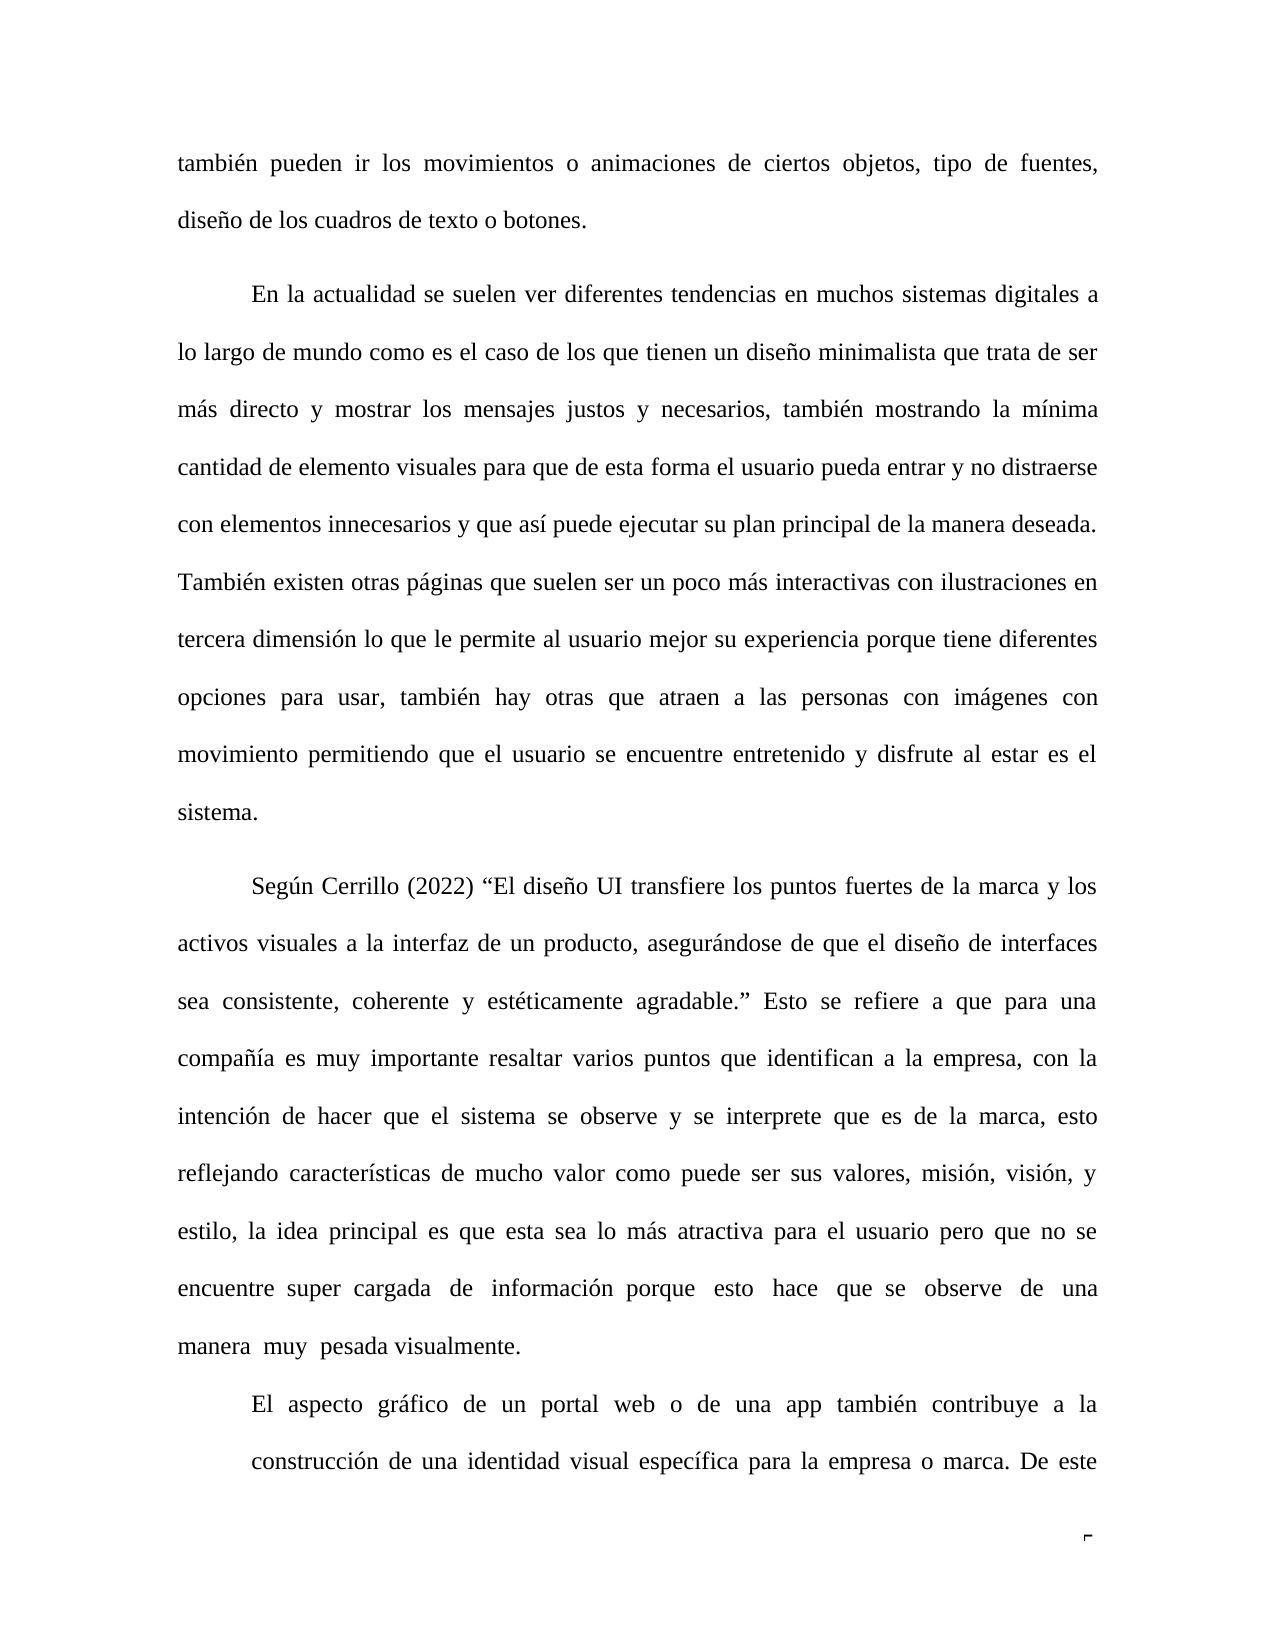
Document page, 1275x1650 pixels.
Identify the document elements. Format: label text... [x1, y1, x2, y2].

text también pueden ir los movimientos o animaciones de ciertos objetos, tipo de fuentes, diseño de los cuadros de texto o botones. [177, 148, 1098, 234]
text Según Cerrillo (2022) “El diseño UI transfiere los puntos fuertes de la marca y los activos visuales a la interfaz de un producto, asegurándose de que el diseño de interfaces sea consistente, coherente y estéticamente agradable.” Esto se refiere a que para una compañía es muy importante resaltar varios puntos que identifican a la empresa, con la intención de hacer que el sistema se observe y se interprete que es de la marca, esto reflejando características de mucho valor como puede ser sus valores, misión, visión, y estilo, la idea principal es que esta sea lo más atractiva para el usuario pero que no se encuentre super cargada de información porque esto hace que se observe de una manera muy pesada visualmente. [177, 871, 1098, 1360]
text En la actualidad se suelen ver diferentes tendencias en muchos sistemas digitales a lo largo de mundo como es el caso de los que tienen un diseño minimalista que trata de ser más directo y mostrar los mensajes justos y necesarios, también mostrando la mínima cantidad de elemento visuales para que de esta forma el usuario pueda entrar y no distraerse con elementos innecesarios y que así puede ejecutar su plan principal de la manera deseada. También existen otras páginas que suelen ser un poco más interactivas con ilustraciones en tercera dimensión lo que le permite al usuario mejor su experiencia porque tiene diferentes opciones para usar, también hay otras que atraen a las personas con imágenes con movimiento permitiendo que el usuario se encuentre entretenido y disfrute al estar es el sistema. [177, 279, 1098, 825]
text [251, 1389, 1098, 1475]
